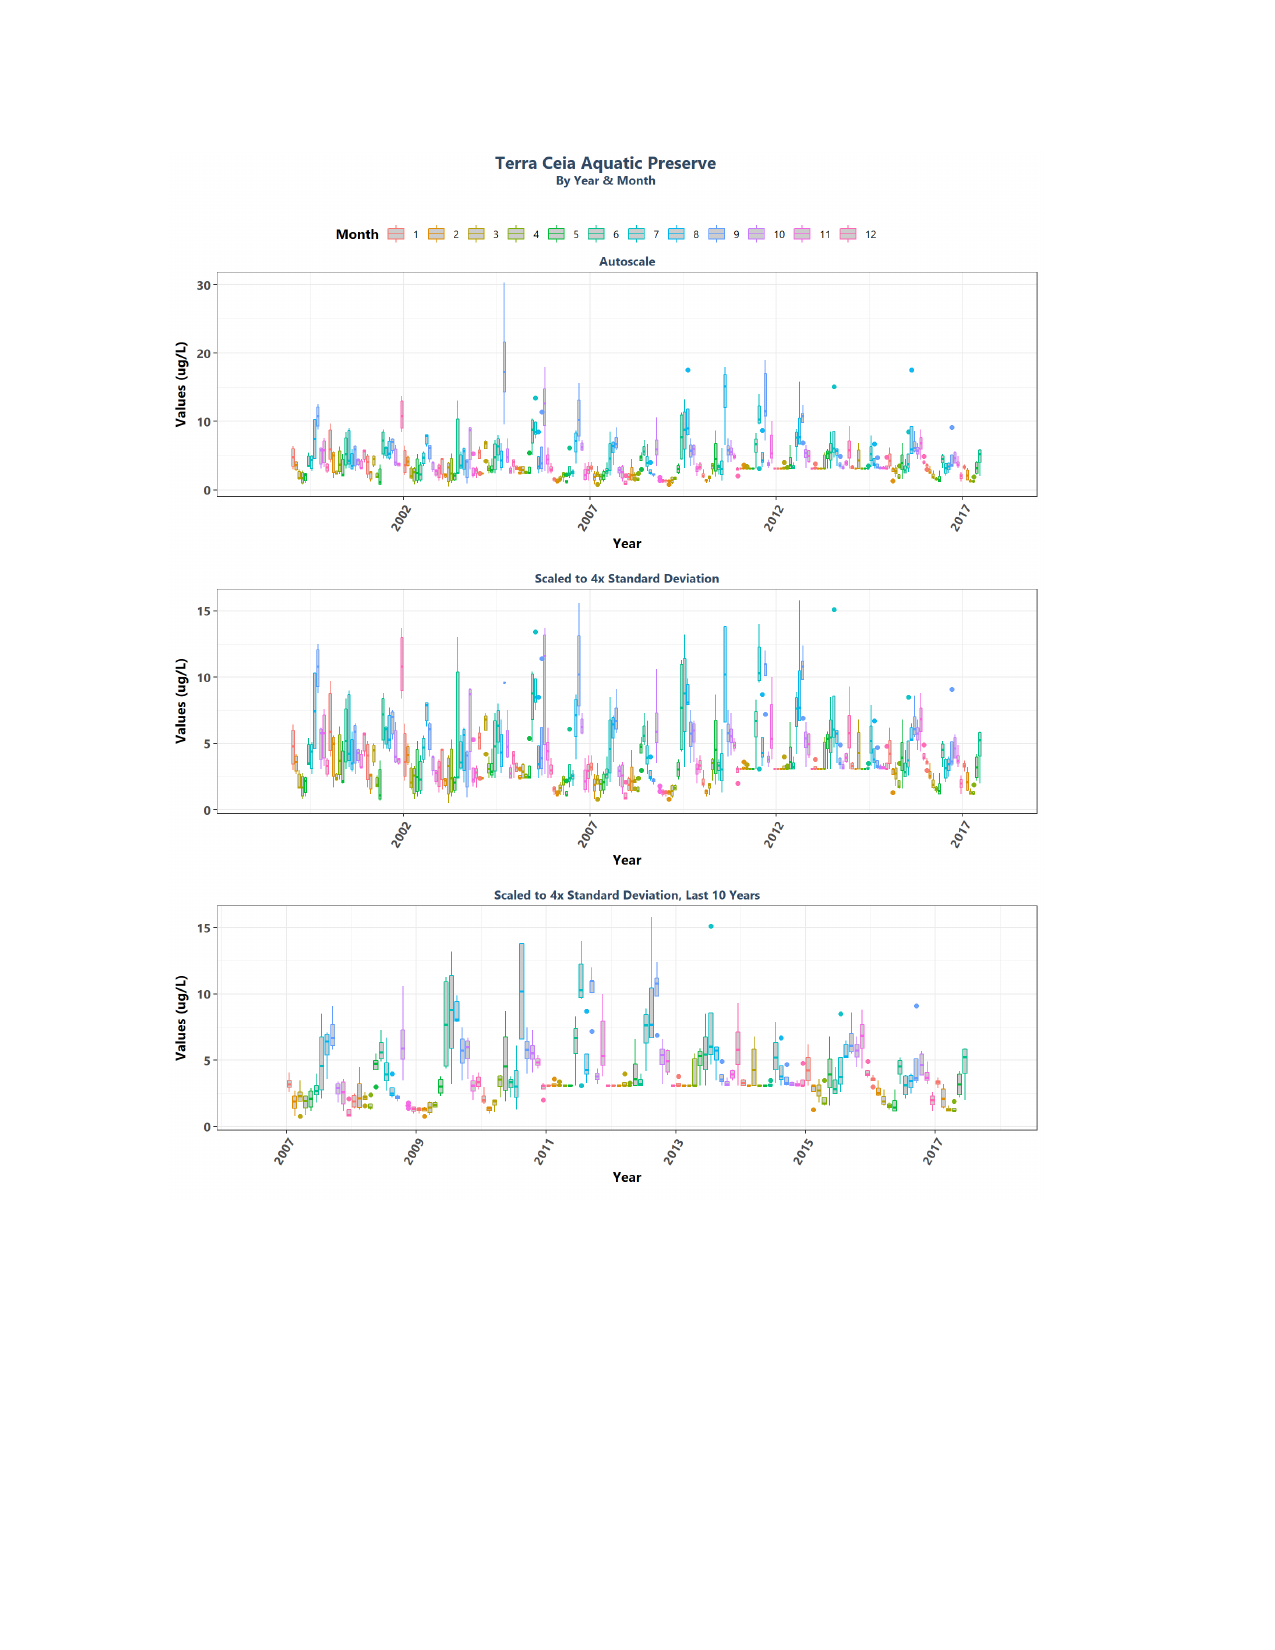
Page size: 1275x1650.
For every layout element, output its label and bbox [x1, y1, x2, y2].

picture [168, 150, 1044, 1200]
